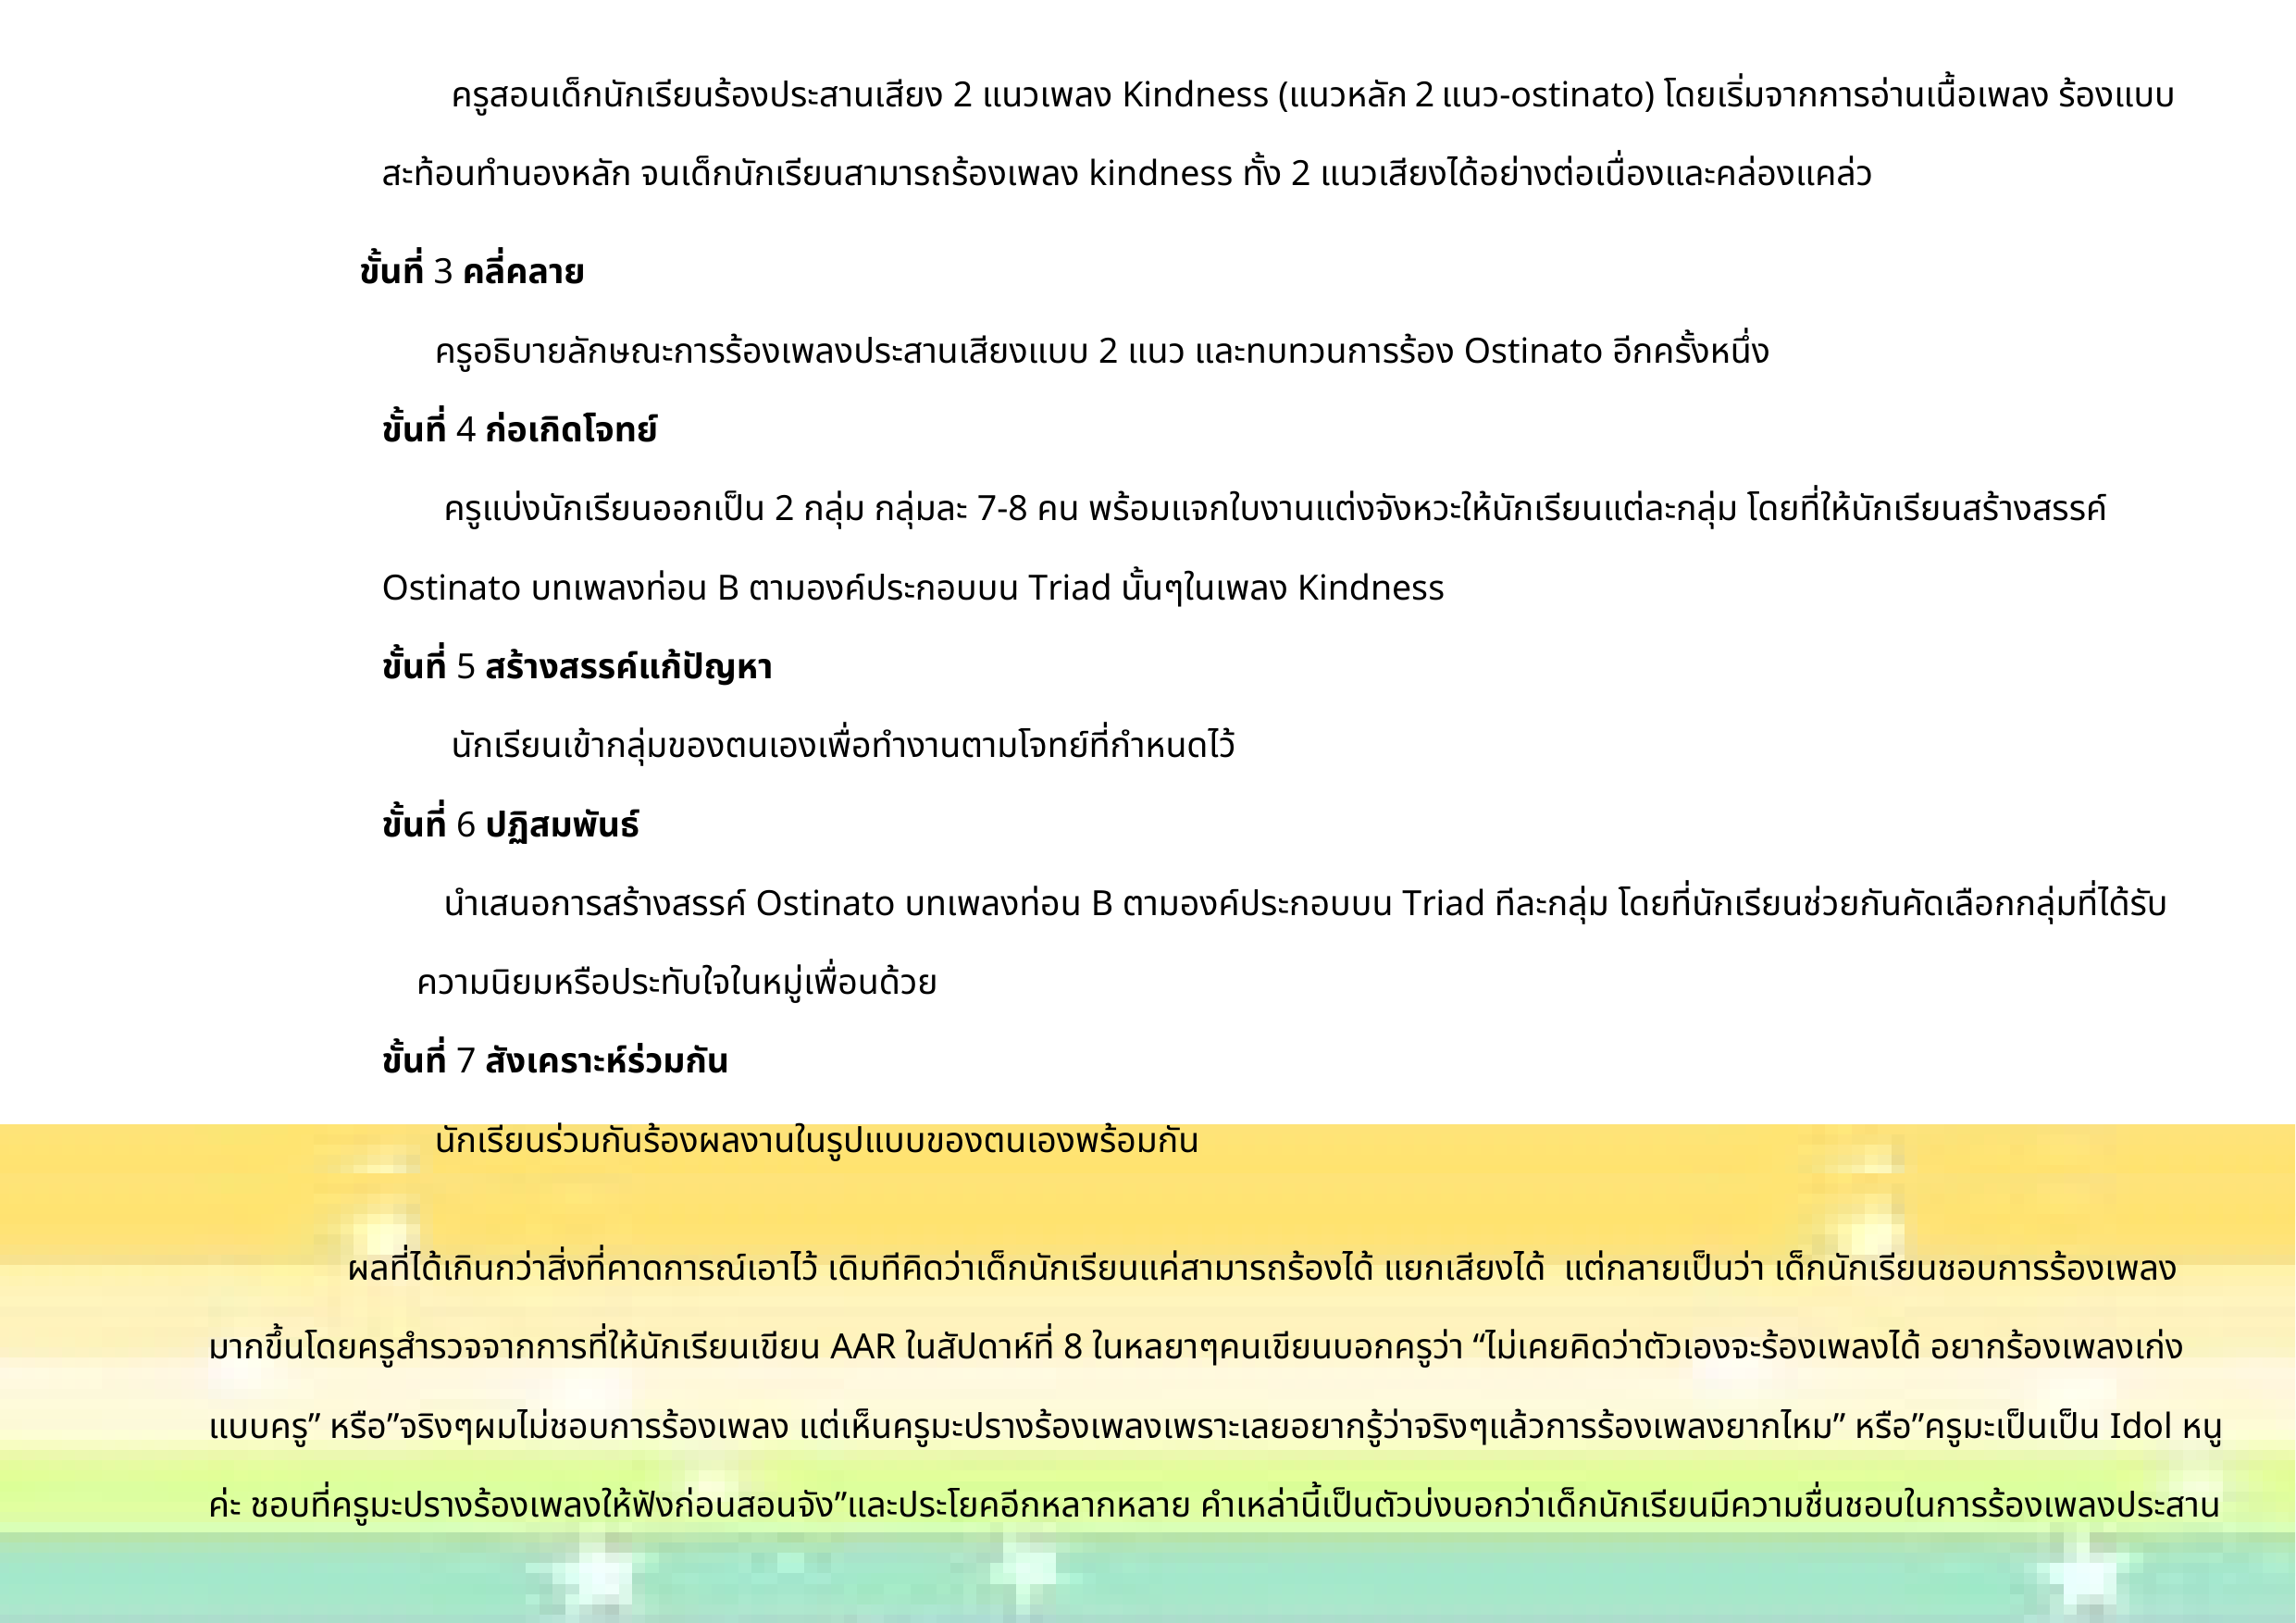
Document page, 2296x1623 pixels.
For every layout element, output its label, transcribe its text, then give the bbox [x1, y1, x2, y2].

text ขั้นที่ 7 สังเคราะห์ร่วมกัน [381, 1036, 2226, 1089]
text นำเสนอการสร้างสรรค์ Ostinato บทเพลงท่อน B ตามองค์ประกอบบน Triad ทีละกลุ่ม โดยที่นักเรียนช่วยกันคัดเลือกกลุ่มที่ได้รับความนิยมหรือประทับใจในหมู่เพื่อนด้วย [416, 878, 2226, 1010]
text ขั้นที่ 3 คลี่คลาย [278, 247, 2226, 299]
text ครูสอนเด็กนักเรียนร้องประสานเสียง 2 แนวเพลง Kindness (แนวหลัก2แนว-ostinato) โดยเริ่มจากการอ่านเนื้อเพลง ร้องแบบสะท้อนทำนองหลัก จนเด็กนักเรียนสามารถร้องเพลง kindness ทั้ง 2 แนวเสียงได้อย่างต่อเนื่องและคล่องแคล่ว [381, 69, 2226, 201]
text นักเรียนเข้ากลุ่มของตนเองเพื่อทำงานตามโจทย์ที่กำหนดไว้ [416, 721, 2226, 774]
text ขั้นที่ 5 สร้างสรรค์แก้ปัญหา [381, 641, 2226, 695]
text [208, 1244, 2226, 1532]
text นักเรียนร่วมกันร้องผลงานในรูปแบบของตนเองพร้อมกัน [416, 1115, 2226, 1168]
text ขั้นที่ 6 ปฏิสมพันธ์ [381, 799, 2226, 852]
text ขั้นที่ 4 ก่อเกิดโจทย์ [312, 404, 2226, 457]
picture [0, 1124, 2296, 1623]
text ครูแบ่งนักเรียนออกเป็น 2 กลุ่ม กลุ่มละ 7-8 คน พร้อมแจกใบงานแต่งจังหวะให้นักเรียนแต่ละกลุ่ม โดยที่ให้นักเรียนสร้างสรรค์ Ostinato บทเพลงท่อน B ตามองค์ประกอบบน Triad นั้นๆในเพลง Kindness [381, 484, 2226, 615]
text ครูอธิบายลักษณะการร้องเพลงประสานเสียงแบบ 2 แนว และทบทวนการร้อง Ostinato อีกครั้งหนึ่ง [347, 326, 2226, 378]
